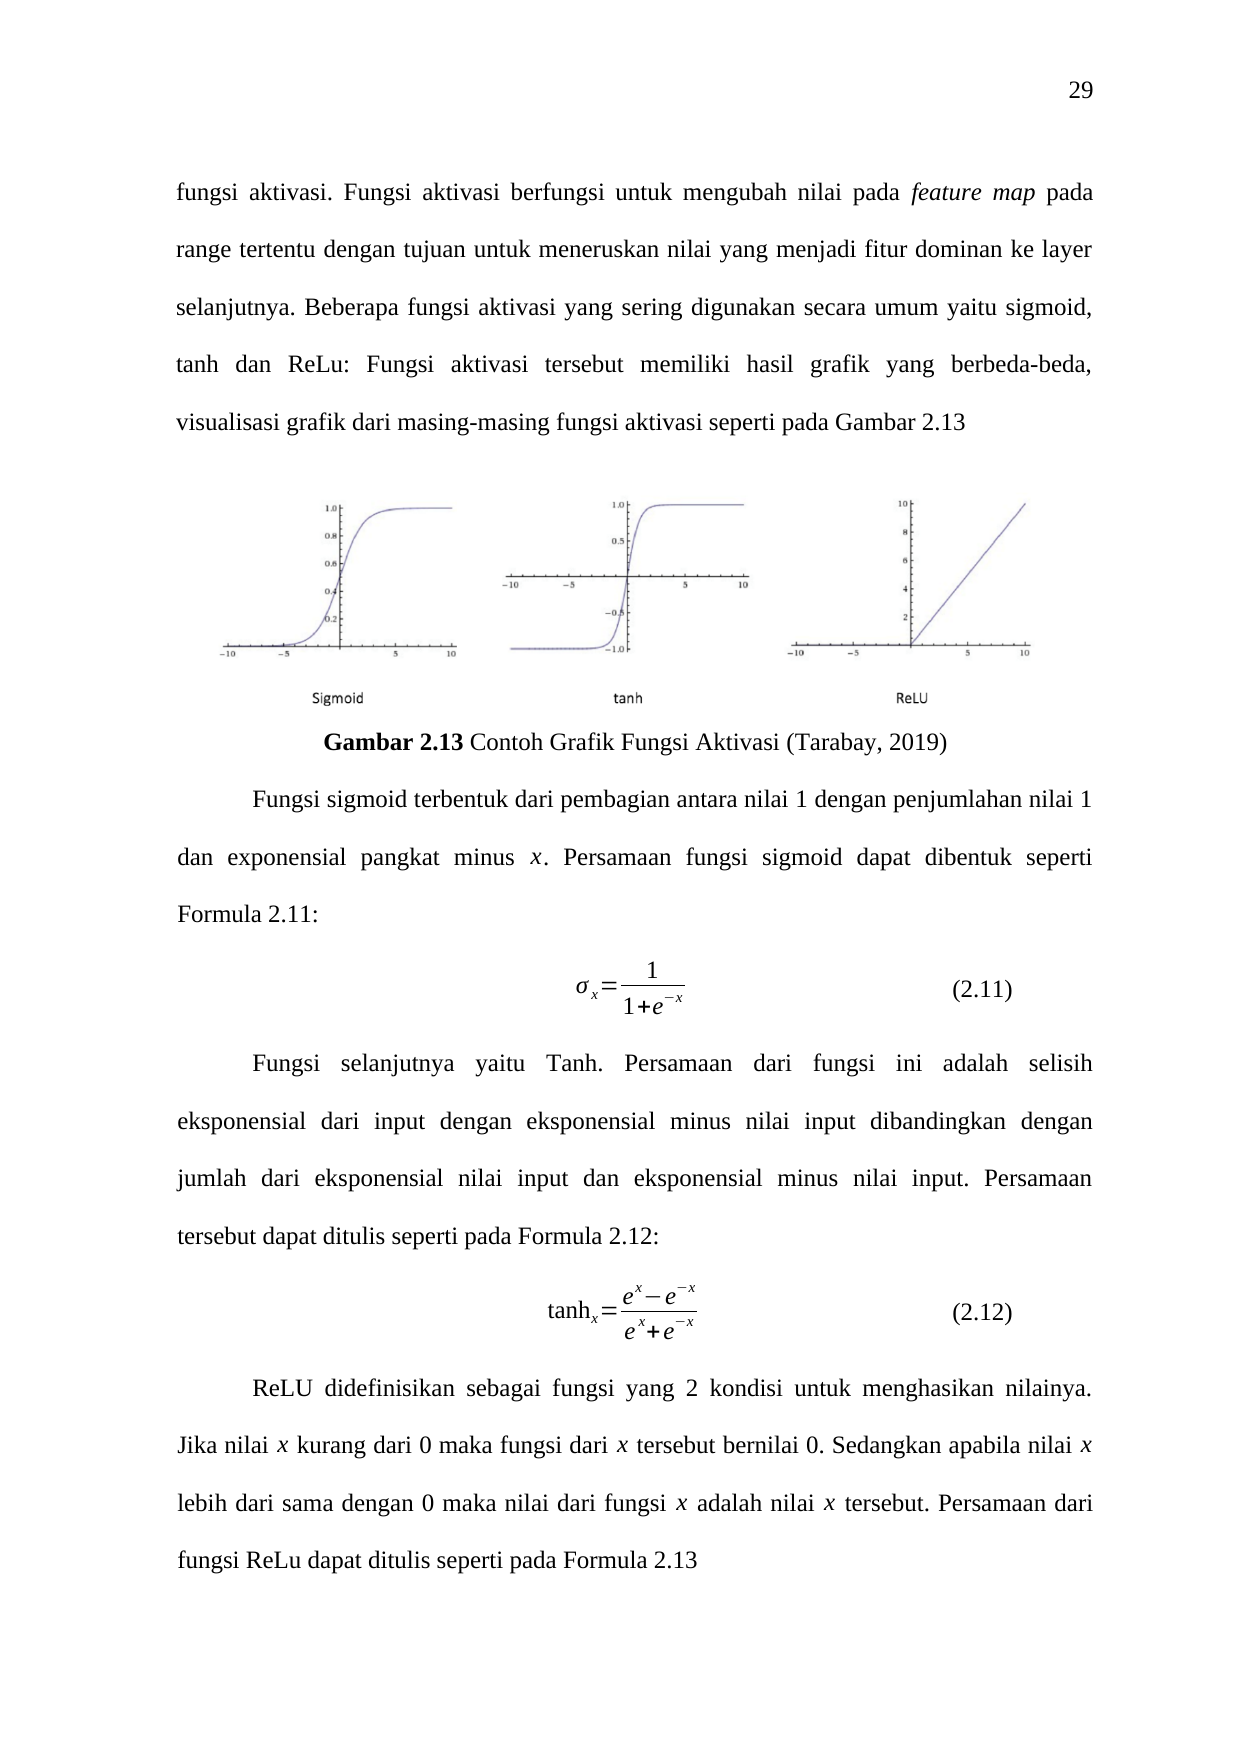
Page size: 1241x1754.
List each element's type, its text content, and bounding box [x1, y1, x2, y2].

list Gambar 2.13 Contoh Grafik Fungsi Aktivasi (Tarabay, 2019) [177, 727, 1093, 756]
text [176, 177, 1093, 436]
list (2.12) [546, 1278, 1093, 1344]
text ReLU didefinisikan sebagai fungsi yang 2 kondisi untuk menghasikan nilainya. Jika nilai kurang dari 0 maka fungsi dari tersebut bernilai 0. Sedangkan apabila nilai lebih dari sama dengan 0 maka nilai dari fungsi adalah nilai tersebut. Persamaan dari fungsi ReLu dapat ditulis seperti pada Formula 2.13 [177, 1373, 1093, 1574]
picture [201, 464, 1069, 727]
list (2.11) [576, 957, 1093, 1019]
text Fungsi selanjutnya yaitu Tanh. Persamaan dari fungsi ini adalah selisih eksponensial dari input dengan eksponensial minus nilai input dibandingkan dengan jumlah dari eksponensial nilai input dan eksponensial minus nilai input. Persamaan tersebut dapat ditulis seperti pada Formula 2.12: [177, 1048, 1093, 1249]
text Fungsi sigmoid terbentuk dari pembagian antara nilai 1 dengan penjumlahan nilai 1 dan exponensial pangkat minus . Persamaan fungsi sigmoid dapat dibentuk seperti Formula 2.11: [177, 784, 1093, 928]
